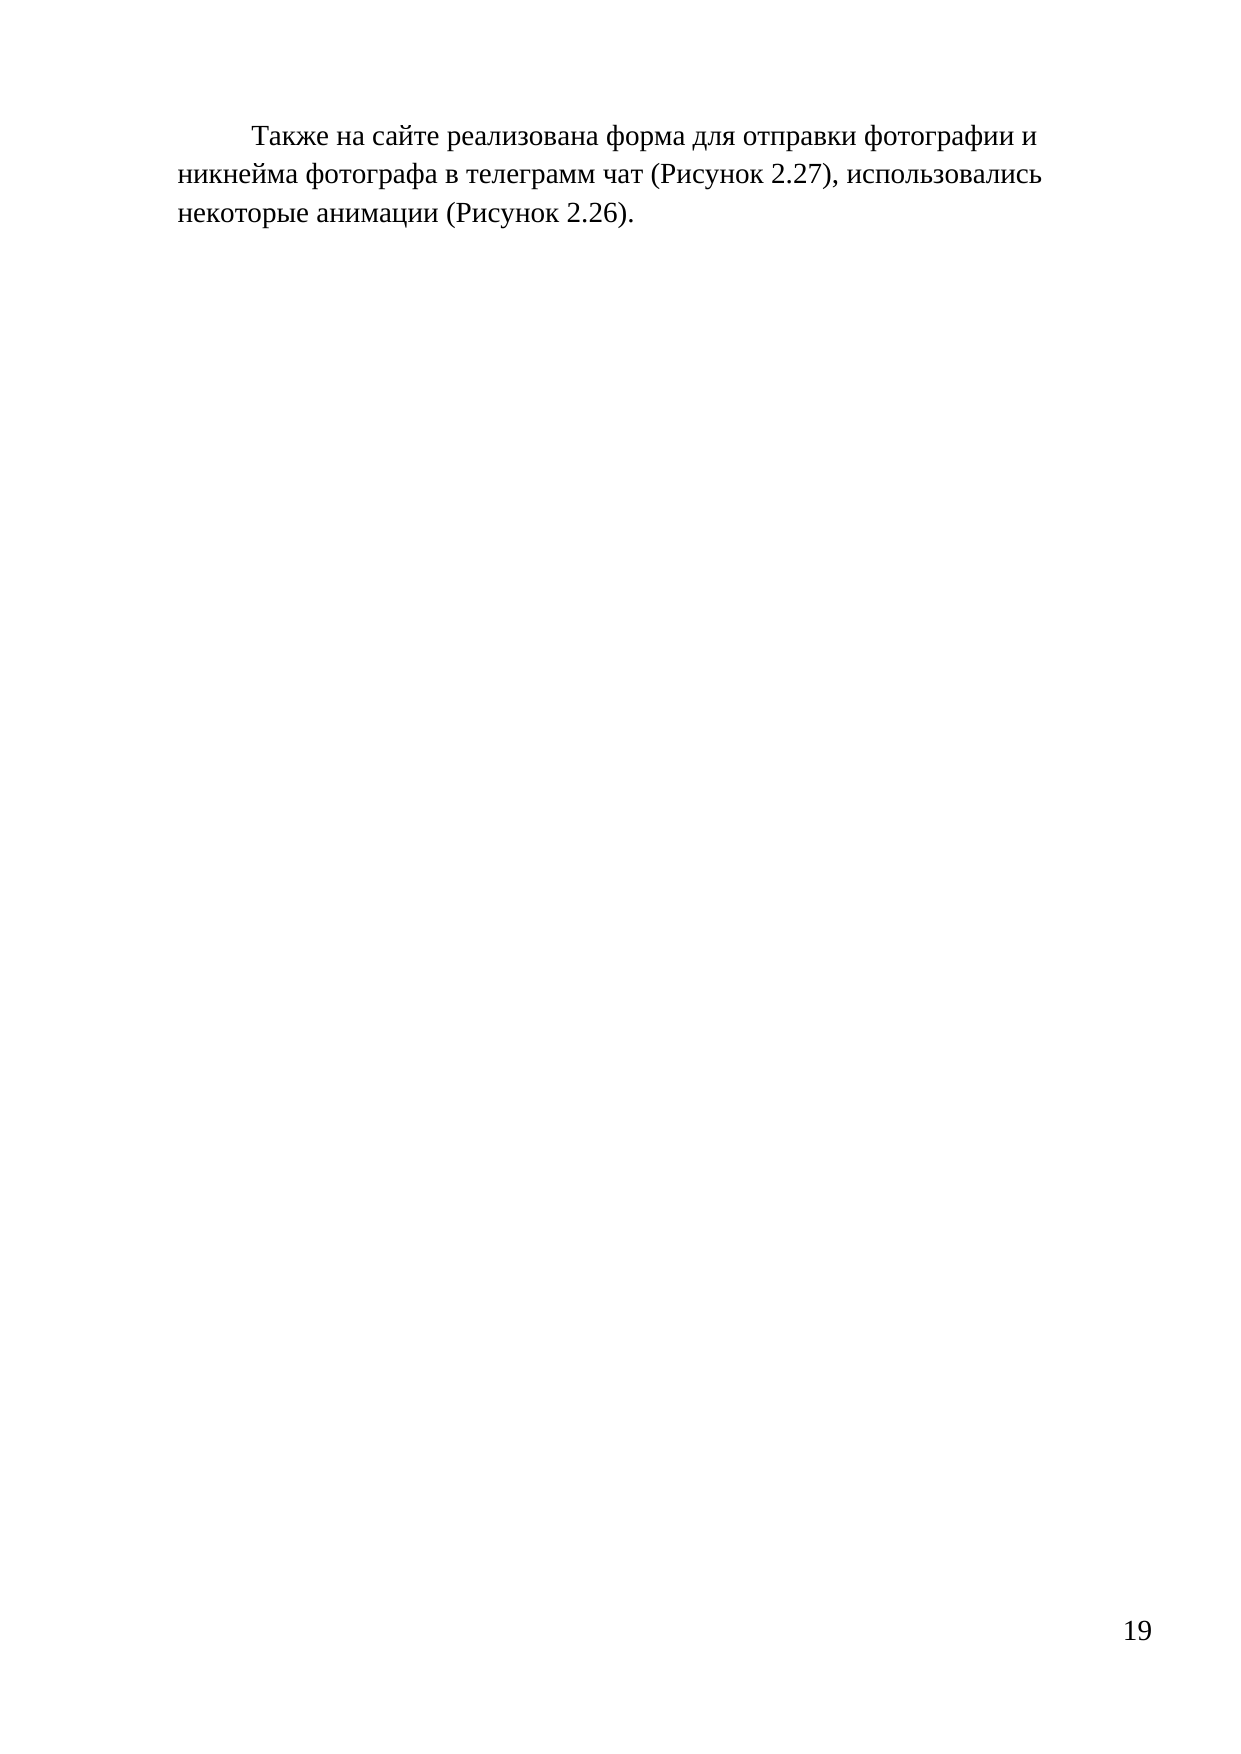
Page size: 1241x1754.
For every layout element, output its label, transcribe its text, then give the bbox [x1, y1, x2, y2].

text Также на сайте реализована форма для отправки фотографии и никнейма фотографа в телеграмм чат (Рисунок 2.27), использовались некоторые анимации (Рисунок 2.26). [177, 118, 1152, 229]
